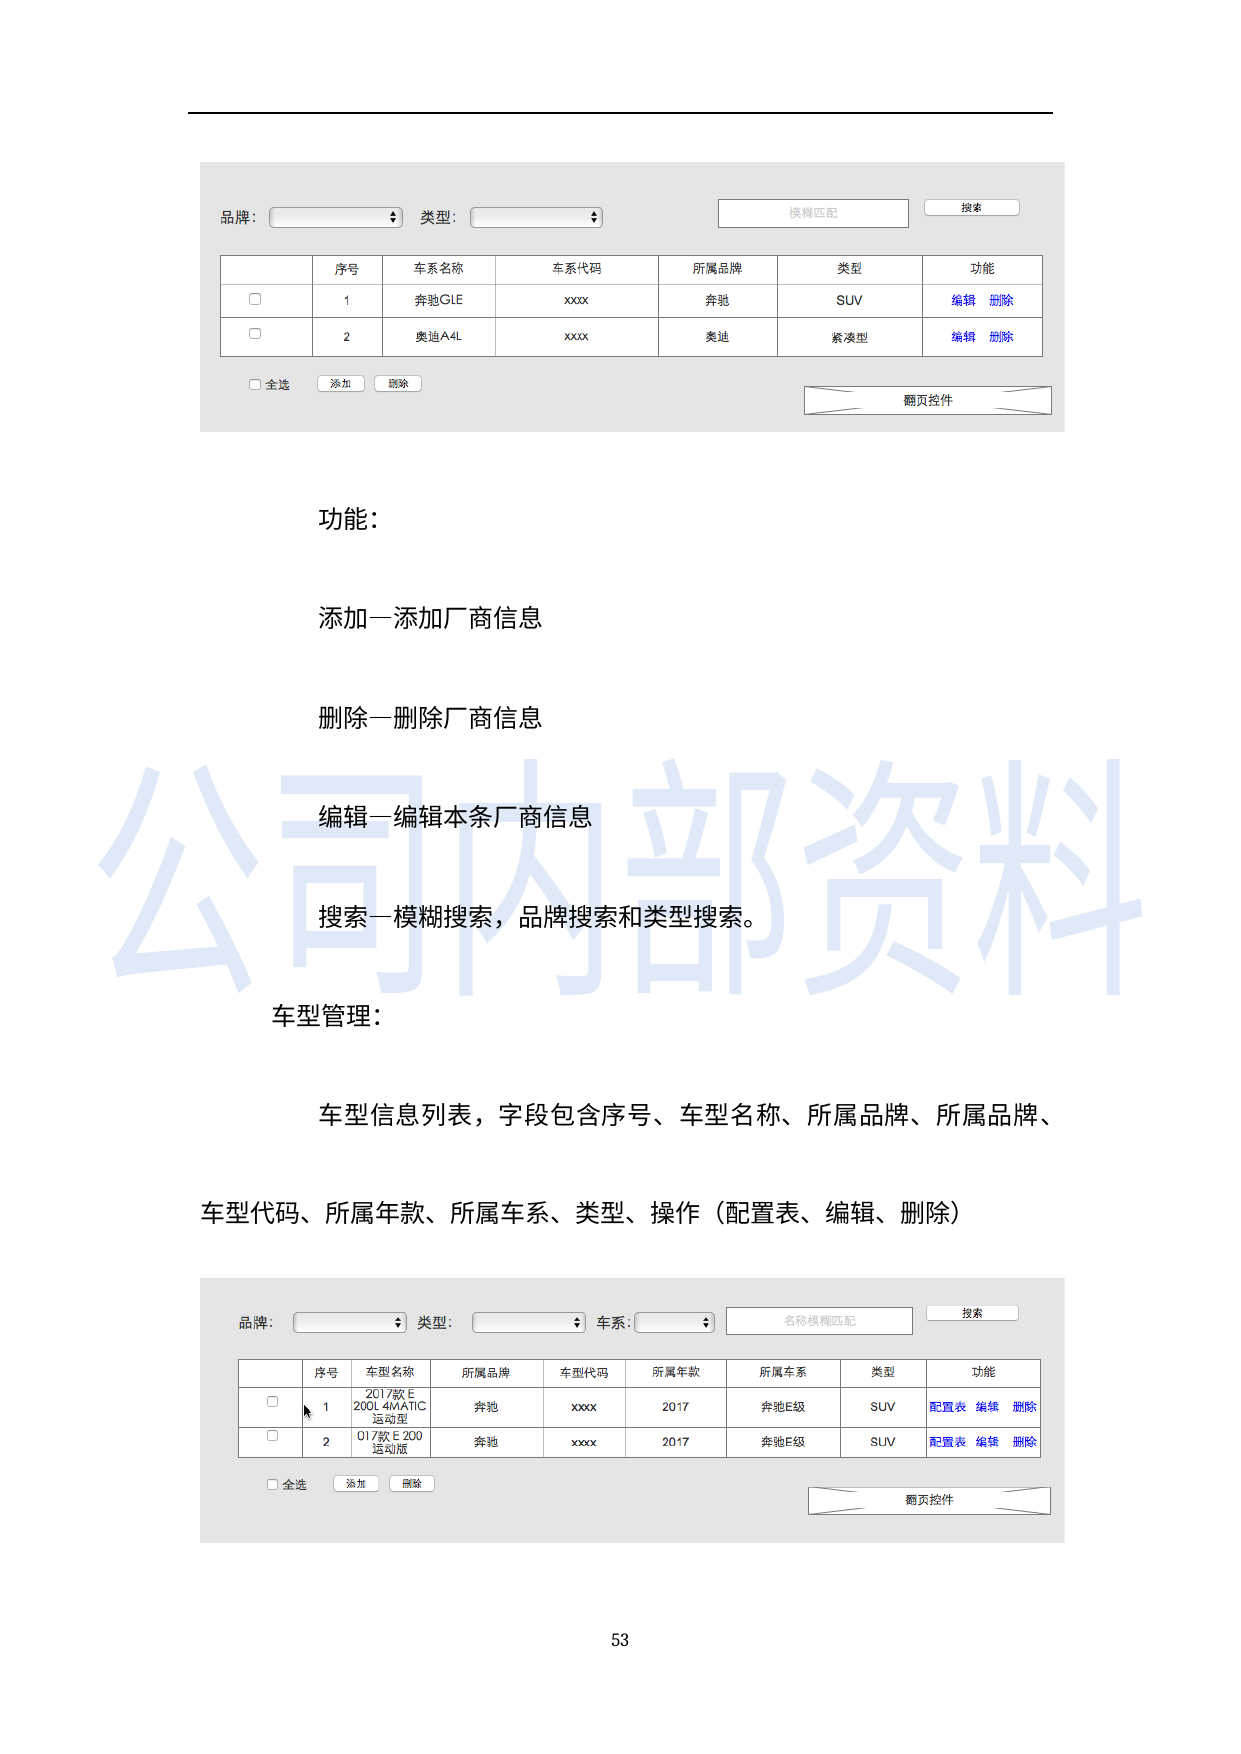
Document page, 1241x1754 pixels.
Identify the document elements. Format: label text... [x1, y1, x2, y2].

text 车型管理： [200, 982, 1040, 1047]
text 功能： [200, 485, 1040, 550]
text 搜索—模糊搜索，品牌搜索和类型搜索。 [200, 883, 1040, 948]
text 车型信息列表，字段包含序号、车型名称、所属品牌、所属品牌、车型代码、所属年款、所属车系、类型、操作（配置表、编辑、删除） [200, 1081, 1040, 1244]
text 编辑—编辑本条厂商信息 [200, 783, 1040, 848]
text 添加—添加厂商信息 [200, 584, 1040, 649]
picture [200, 1278, 1065, 1543]
picture [200, 162, 1065, 432]
text 删除—删除厂商信息 [200, 684, 1040, 749]
